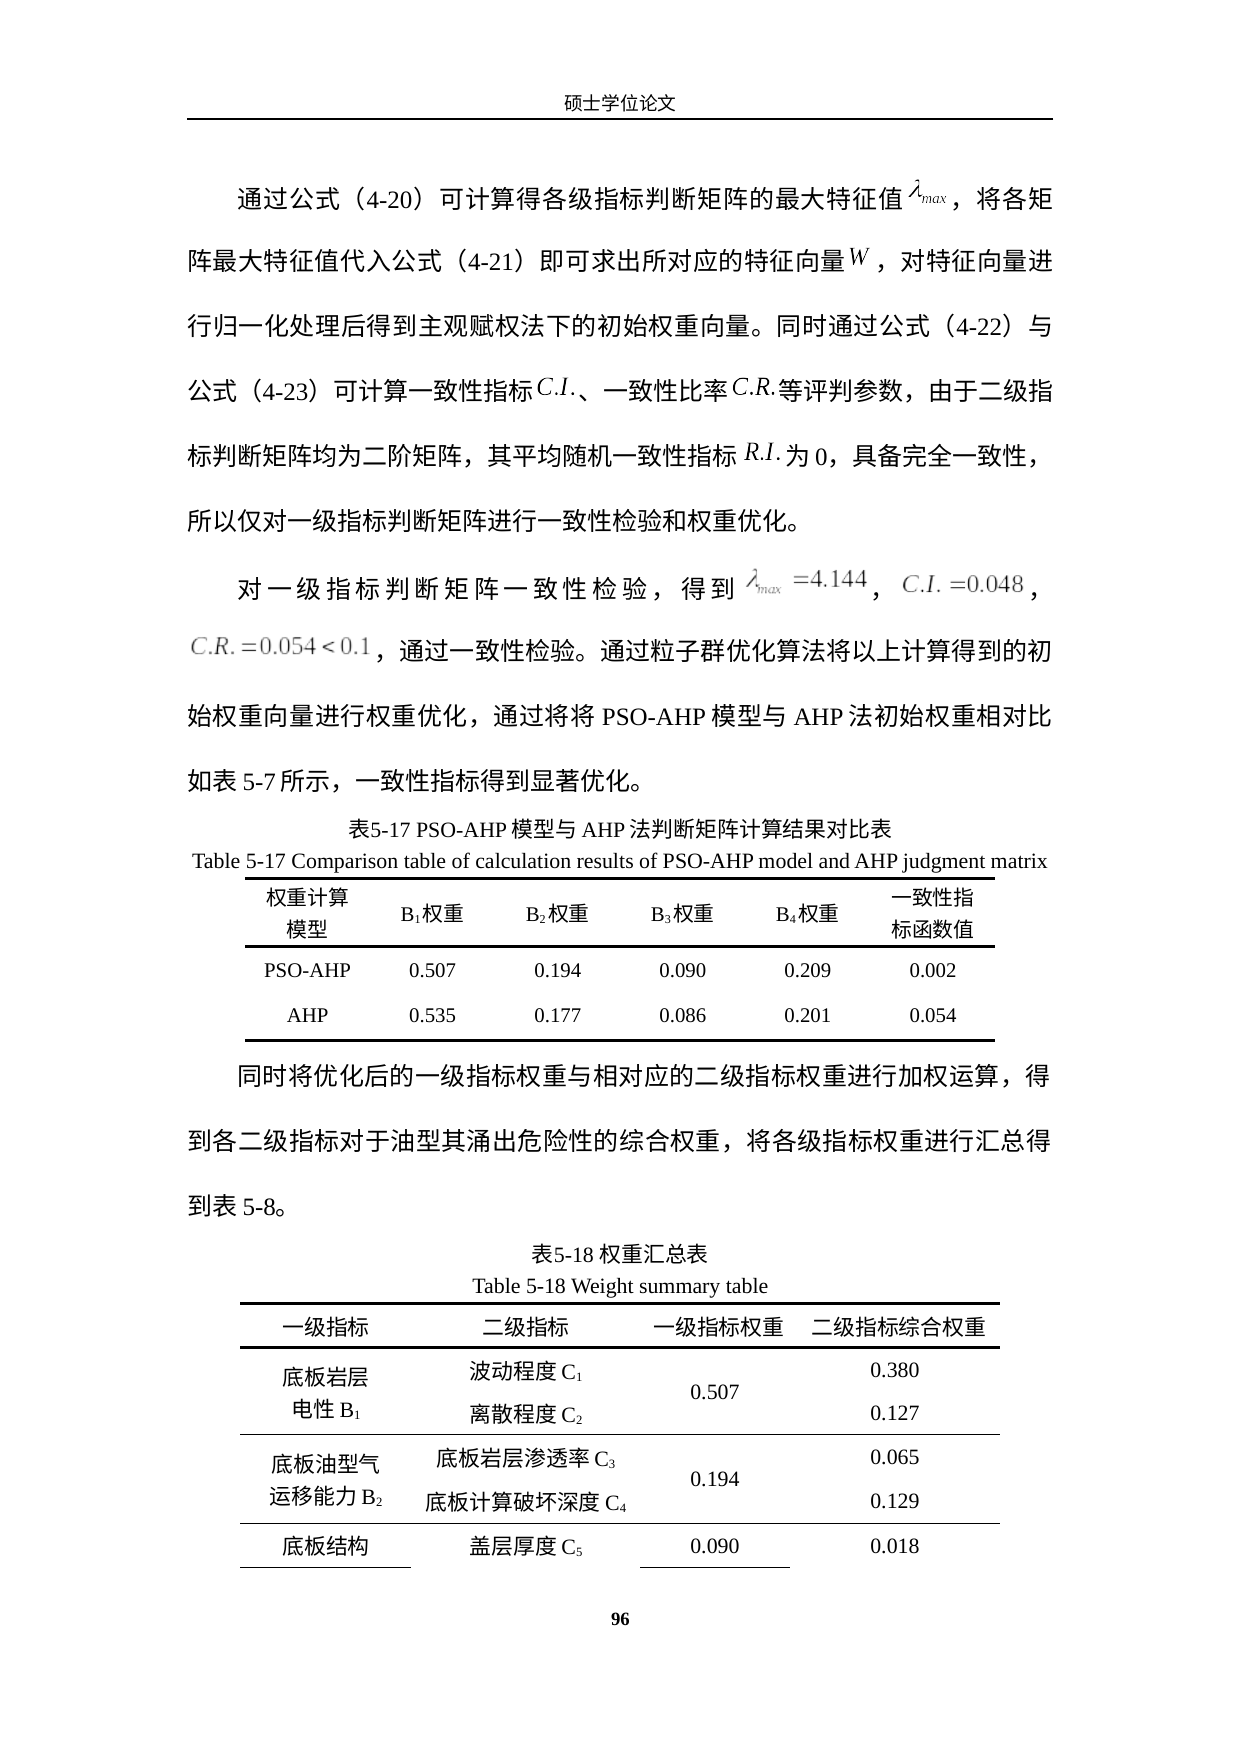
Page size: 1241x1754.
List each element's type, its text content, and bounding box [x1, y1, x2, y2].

table_cell 底板结构 强度B3 [240, 1524, 411, 1567]
table_header B2权重 [495, 880, 620, 945]
table_cell 0.194 [495, 948, 620, 992]
table_cell 0.090 [640, 1524, 789, 1567]
table_cell 盖层厚度C5 [411, 1524, 640, 1567]
table_cell 0.018 [790, 1524, 1000, 1567]
table_cell 0.086 [620, 992, 745, 1039]
table_cell 0.201 [745, 992, 870, 1039]
table_header 一级指标权重 [640, 1305, 797, 1346]
table_cell 0.065 [790, 1435, 1000, 1478]
table_cell 0.209 [745, 948, 870, 992]
table_header B3权重 [620, 880, 745, 945]
table_cell 0.507 [370, 948, 495, 992]
text 同时将优化后的一级指标权重与相对应的二级指标权重进行加权运算，得到各二级指标对于油型其涌出危险性的综合权重，将各级指标权重进行汇总得到表5-8。 [187, 1042, 1053, 1237]
table_header 二级指标 [411, 1305, 640, 1346]
text 对一级指标判断矩阵一致性检验，得到，，，通过一致性检验。通过粒子群优化算法将以上计算得到的初始权重向量进行权重优化，通过将将PSO-AHP模型与AHP法初始权重相对比如表5-7所示，一致性指标得到显著优化。 [187, 552, 1053, 812]
table_cell 底板计算破坏深度C4 [411, 1479, 640, 1523]
table_header B4权重 [745, 880, 870, 945]
table_cell AHP [245, 992, 370, 1039]
table_cell 0.380 [790, 1349, 1000, 1390]
table_cell 0.129 [790, 1479, 1000, 1523]
table_cell 底板岩层渗透率C3 [411, 1435, 640, 1478]
table_cell 0.054 [870, 992, 995, 1039]
table_cell 底板岩层 电性B1 [240, 1349, 411, 1434]
table_cell 波动程度C1 [411, 1349, 640, 1390]
text 通过公式（4-20）可计算得各级指标判断矩阵的最大特征值，将各矩阵最大特征值代入公式（4-21）即可求出所对应的特征向量，对特征向量进行归一化处理后得到主观赋权法下的初始权重向量。同时通过公式（4-22）与公式（4-23）可计算一致性指标、一致性比率等评判参数，由于二级指标判断矩阵均为二阶矩阵，其平均随机一致性指标为0，具备完全一致性，所以仅对一级指标判断矩阵进行一致性检验和权重优化。 [187, 162, 1053, 552]
table_cell 0.002 [870, 948, 995, 992]
table_cell 0.177 [495, 992, 620, 1039]
table_header B1权重 [370, 880, 495, 945]
table_cell 0.090 [620, 948, 745, 992]
table_header 一级指标 [240, 1305, 411, 1346]
table_cell 0.194 [640, 1435, 789, 1523]
table_header 二级指标综合权重 [798, 1305, 1000, 1346]
table_cell PSO-AHP [245, 948, 370, 992]
table_header 权重计算模型 [245, 880, 370, 945]
table_cell 0.507 [640, 1349, 789, 1434]
table_cell 0.127 [790, 1390, 1000, 1434]
table_cell 离散程度C2 [411, 1390, 640, 1434]
table_cell 0.535 [370, 992, 495, 1039]
table_header 一致性指标函数值 [870, 880, 995, 945]
table_cell 底板油型气 运移能力B2 [240, 1435, 411, 1523]
